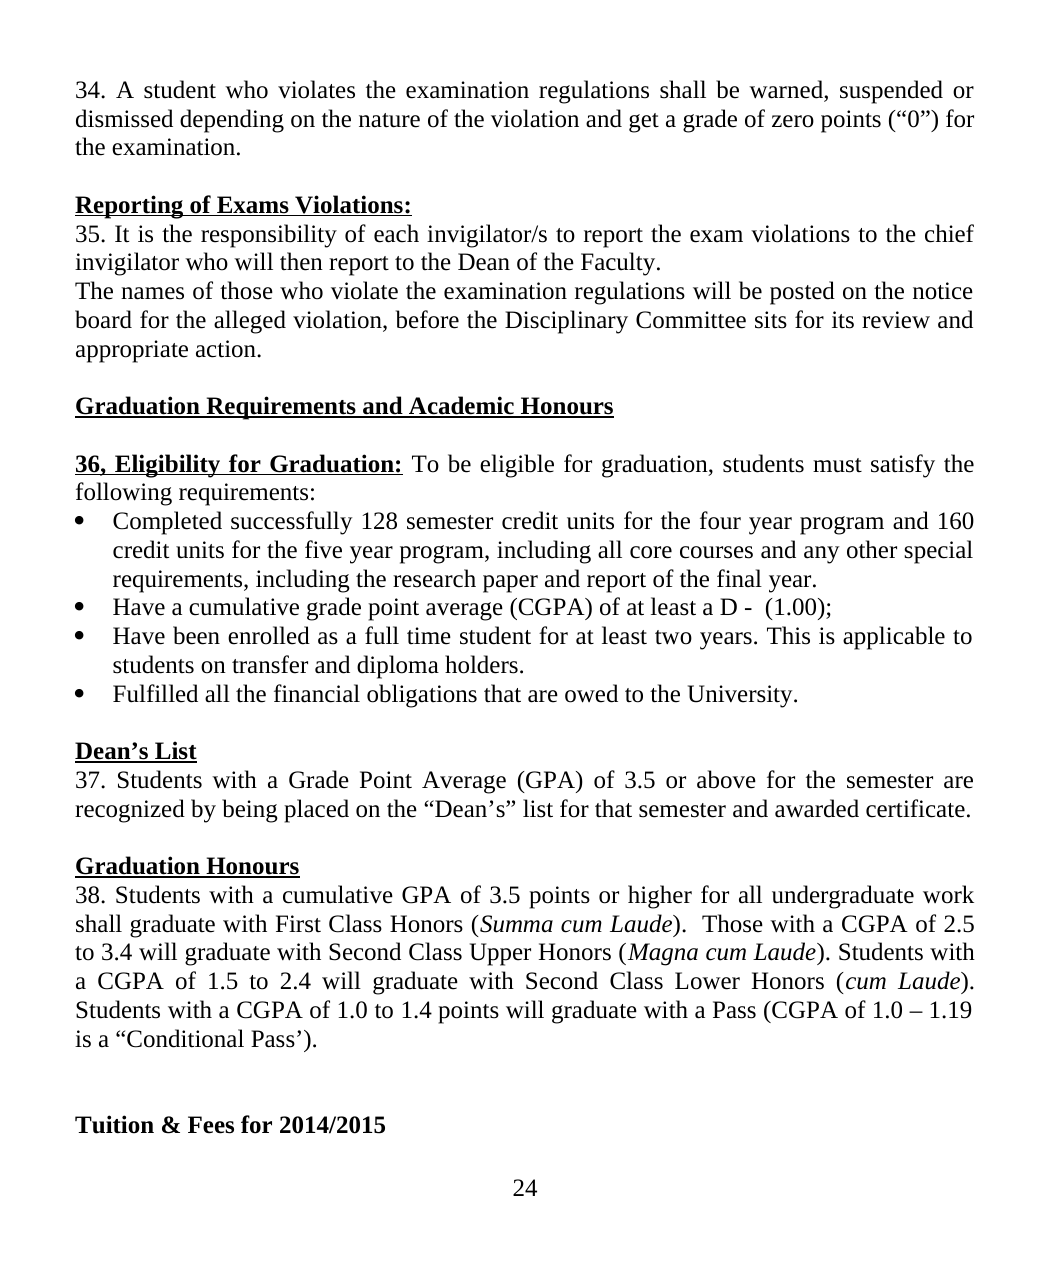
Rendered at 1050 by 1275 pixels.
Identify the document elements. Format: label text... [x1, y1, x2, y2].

subtitle Graduation Requirements and Academic Honours [75, 391, 975, 420]
text Tuition & Fees for 2014/2015 [75, 1110, 975, 1139]
text 35. It is the responsibility of each invigilator/s to report the exam violations to the chief invigilator who will then report to the Dean of the Faculty. [75, 219, 975, 276]
text The names of those who violate the examination regulations will be posted on the notice board for the alleged violation, before the Disciplinary Committee sits for its review and appropriate action. [75, 276, 975, 362]
text 36, Eligibility for Graduation: To be eligible for graduation, students must satisfy the following requirements: [75, 449, 975, 506]
text Graduation Honours [75, 851, 975, 880]
list Completed successfully 128 semester credit units for the four year program and 160 credit units for the five year program, including all core courses and any other special requirements, including the research paper and report of the final year. [75, 506, 975, 592]
text Dean’s List [75, 736, 975, 765]
text 37. Students with a Grade Point Average (GPA) of 3.5 or above for the semester are recognized by being placed on the “Dean’s” list for that semester and awarded certificate. [75, 765, 975, 822]
text Reporting of Exams Violations: [75, 190, 975, 219]
list Have a cumulative grade point average (CGPA) of at least a D - (1.00); [75, 592, 975, 621]
list Fulfilled all the financial obligations that are owed to the University. [75, 679, 975, 707]
list Have been enrolled as a full time student for at least two years. This is applicable to students on transfer and diploma holders. [75, 621, 975, 679]
text 34. A student who violates the examination regulations shall be warned, suspended or dismissed depending on the nature of the violation and get a grade of zero points (“0”) for the examination. [75, 75, 975, 161]
text 38. Students with a cumulative GPA of 3.5 points or higher for all undergraduate work shall graduate with First Class Honors (Summa cum Laude). Those with a CGPA of 2.5 to 3.4 will graduate with Second Class Upper Honors (Magna cum Laude). Students with a CGPA of 1.5 to 2.4 will graduate with Second Class Lower Honors (cum Laude). Students with a CGPA of 1.0 to 1.4 points will graduate with a Pass (CGPA of 1.0 – 1.19 is a “Conditional Pass’). [75, 880, 975, 1052]
